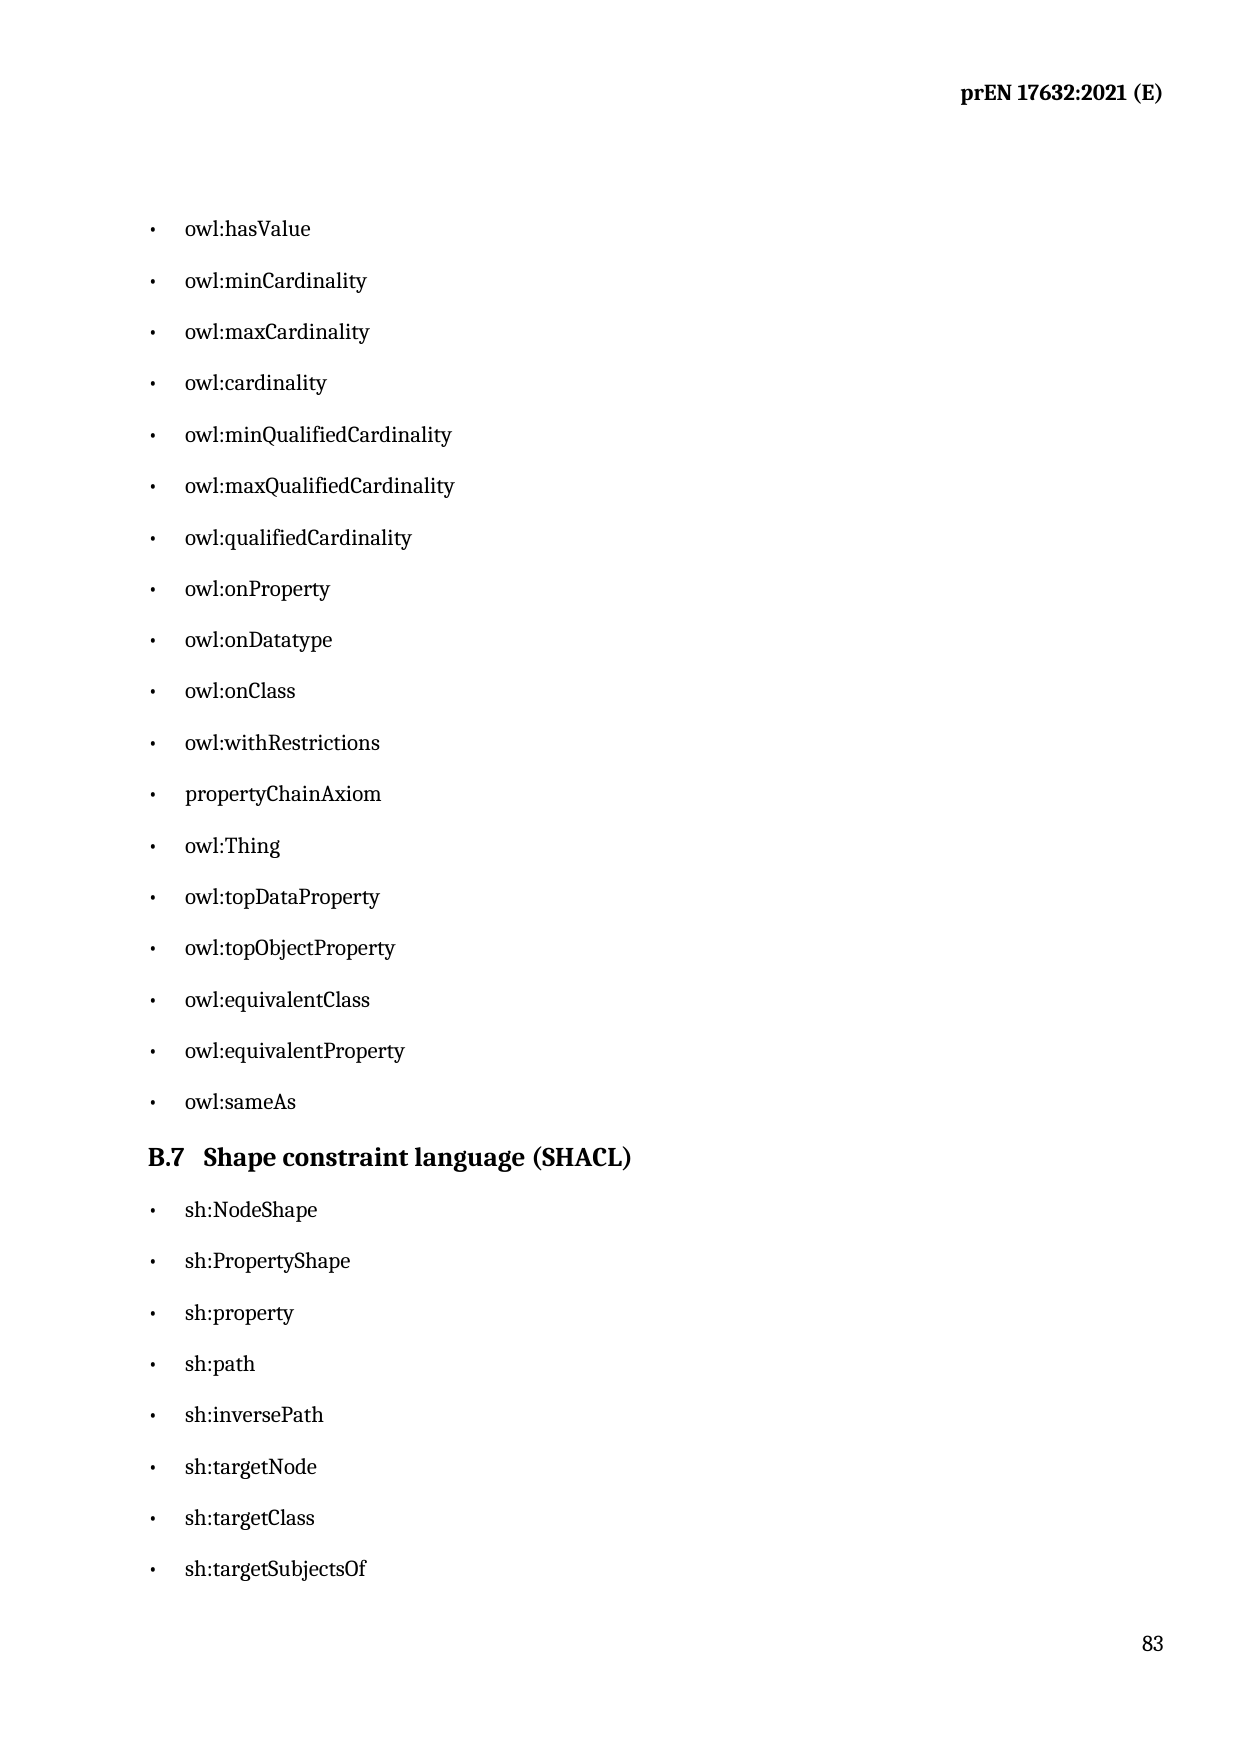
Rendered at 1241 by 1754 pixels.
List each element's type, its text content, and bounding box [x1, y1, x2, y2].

list owl:maxCardinality [148, 319, 1163, 345]
list owl:onClass [148, 678, 1163, 705]
list owl:withRestrictions [148, 730, 1163, 756]
list owl:topDataProperty [148, 884, 1163, 910]
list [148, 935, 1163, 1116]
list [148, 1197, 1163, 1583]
list owl:minQualifiedCardinality [148, 422, 1163, 448]
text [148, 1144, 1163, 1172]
list owl:maxQualifiedCardinality [148, 473, 1163, 499]
list owl:Thing [148, 832, 1163, 859]
list owl:cardinality [148, 370, 1163, 397]
list owl:minCardinality [148, 267, 1163, 294]
list owl:onDatatype [148, 627, 1163, 653]
list owl:hasValue [148, 216, 1163, 242]
list owl:onProperty [148, 576, 1163, 602]
list owl:qualifiedCardinality [148, 524, 1163, 551]
list propertyChainAxiom [148, 781, 1163, 807]
